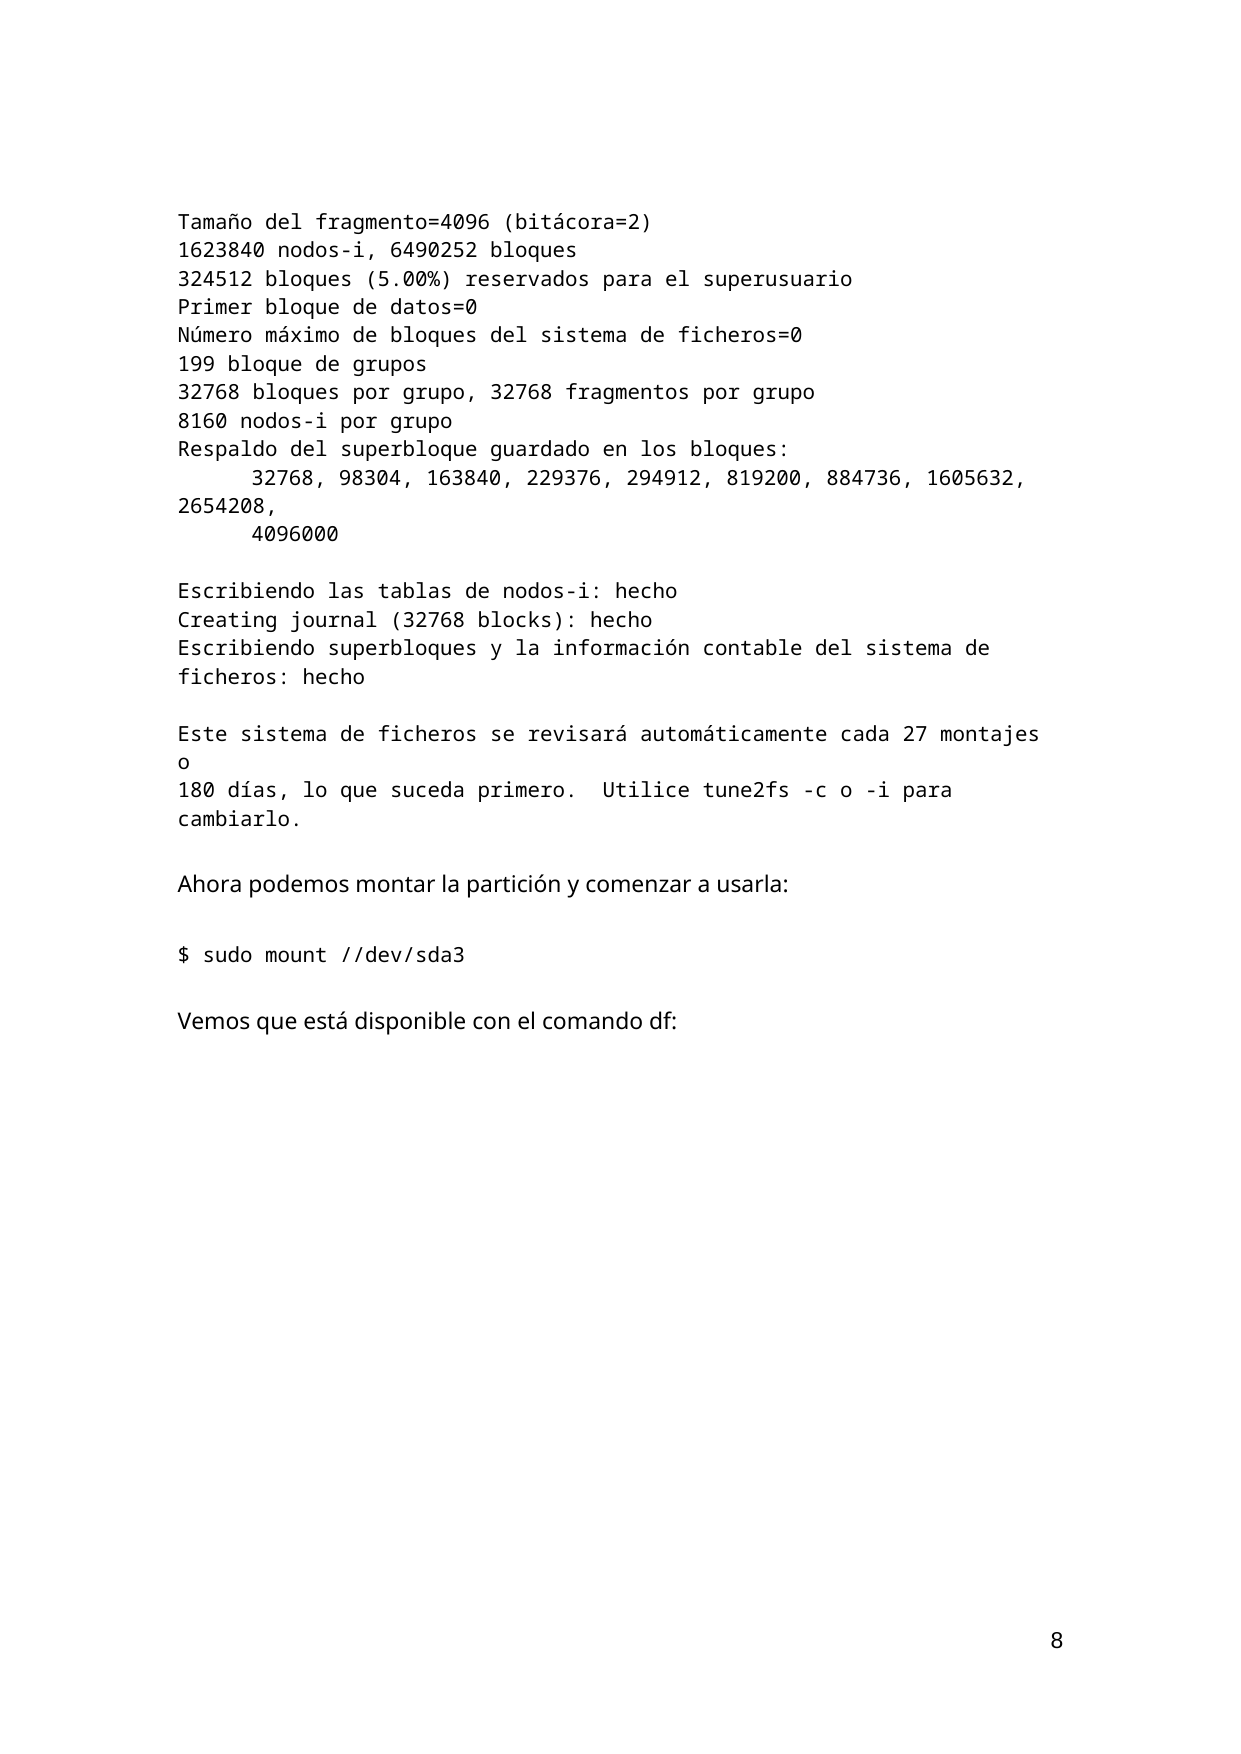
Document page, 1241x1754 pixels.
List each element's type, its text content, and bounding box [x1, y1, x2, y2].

text Vemos que está disponible con el comando df: [177, 1004, 1063, 1036]
text 32768, 98304, 163840, 229376, 294912, 819200, 884736, 1605632, 2654208, [177, 463, 1063, 519]
text Tamaño del fragmento=4096 (bitácora=2) [177, 207, 1063, 235]
text Número máximo de bloques del sistema de ficheros=0 [177, 321, 1063, 349]
text 8160 nodos-i por grupo [177, 406, 1063, 434]
text 324512 bloques (5.00%) reservados para el superusuario [177, 264, 1063, 292]
text 4096000 [177, 519, 1063, 548]
text Escribiendo superbloques y la información contable del sistema de ficheros: hecho [177, 633, 1063, 690]
text Creating journal (32768 blocks): hecho [177, 605, 1063, 633]
text $ sudo mount //dev/sda3 [177, 940, 1063, 969]
text 32768 bloques por grupo, 32768 fragmentos por grupo [177, 377, 1063, 406]
text Primer bloque de datos=0 [177, 292, 1063, 321]
text Respaldo del superbloque guardado en los bloques: [177, 434, 1063, 463]
text Ahora podemos montar la partición y comenzar a usarla: [177, 868, 1063, 899]
text 1623840 nodos-i, 6490252 bloques [177, 235, 1063, 264]
text Escribiendo las tablas de nodos-i: hecho [177, 576, 1063, 605]
text 180 días, lo que suceda primero. Utilice tune2fs -c o -i para cambiarlo. [177, 776, 1063, 832]
text 199 bloque de grupos [177, 349, 1063, 377]
text Este sistema de ficheros se revisará automáticamente cada 27 montajes o [177, 719, 1063, 776]
